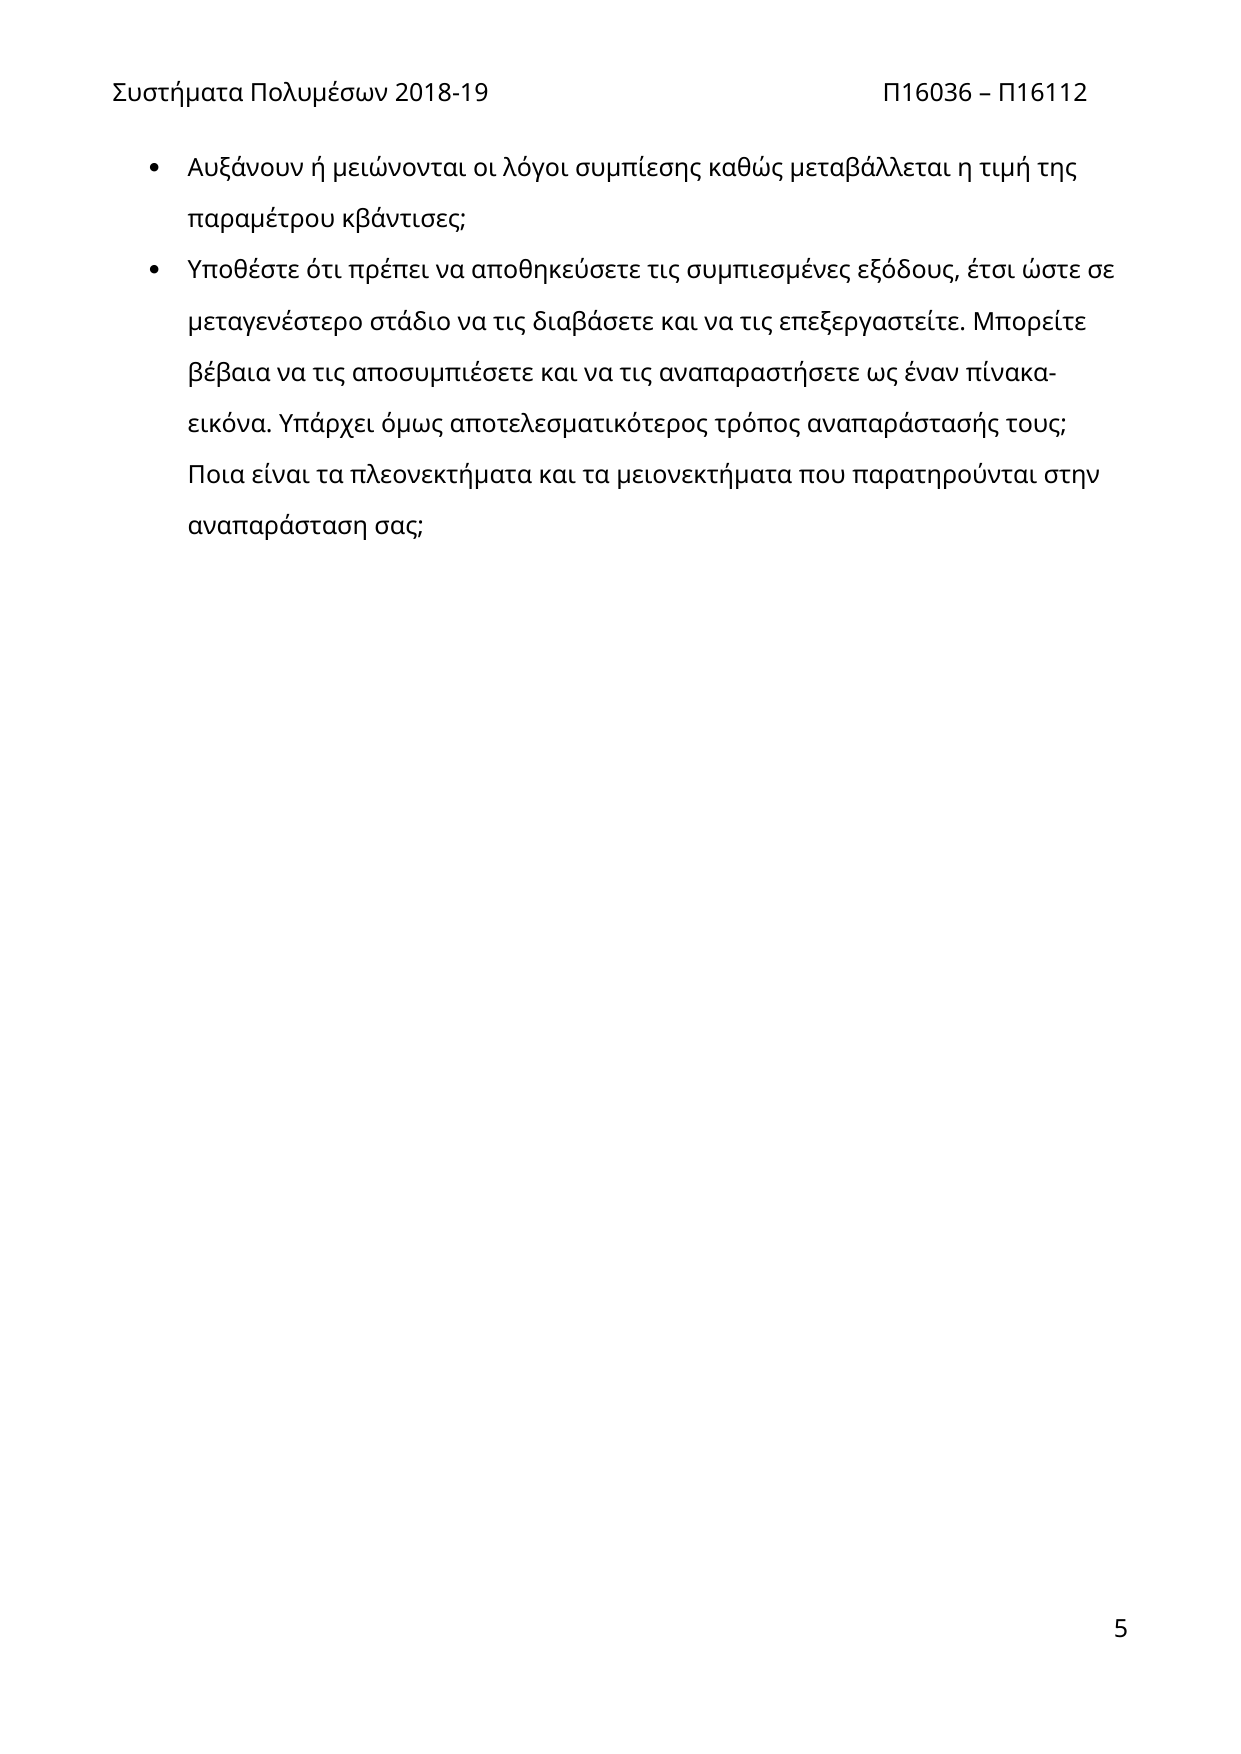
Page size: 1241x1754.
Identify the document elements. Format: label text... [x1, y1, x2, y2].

list Υποθέστε ότι πρέπει να αποθηκεύσετε τις συμπιεσμένες εξόδους, έτσι ώστε σε μεταγενέστερο στάδιο να τις διαβάσετε και να τις επεξεργαστείτε. Μπορείτε βέβαια να τις αποσυμπιέσετε και να τις αναπαραστήσετε ως έναν πίνακα-εικόνα. Υπάρχει όμως αποτελεσματικότερος τρόπος αναπαράστασής τους; Ποια είναι τα πλεονεκτήματα και τα μειονεκτήματα που παρατηρούνται στην αναπαράσταση σας; [150, 252, 1128, 541]
list Αυξάνουν ή μειώνονται οι λόγοι συμπίεσης καθώς μεταβάλλεται η τιμή της παραμέτρου κβάντισες; [150, 150, 1128, 235]
